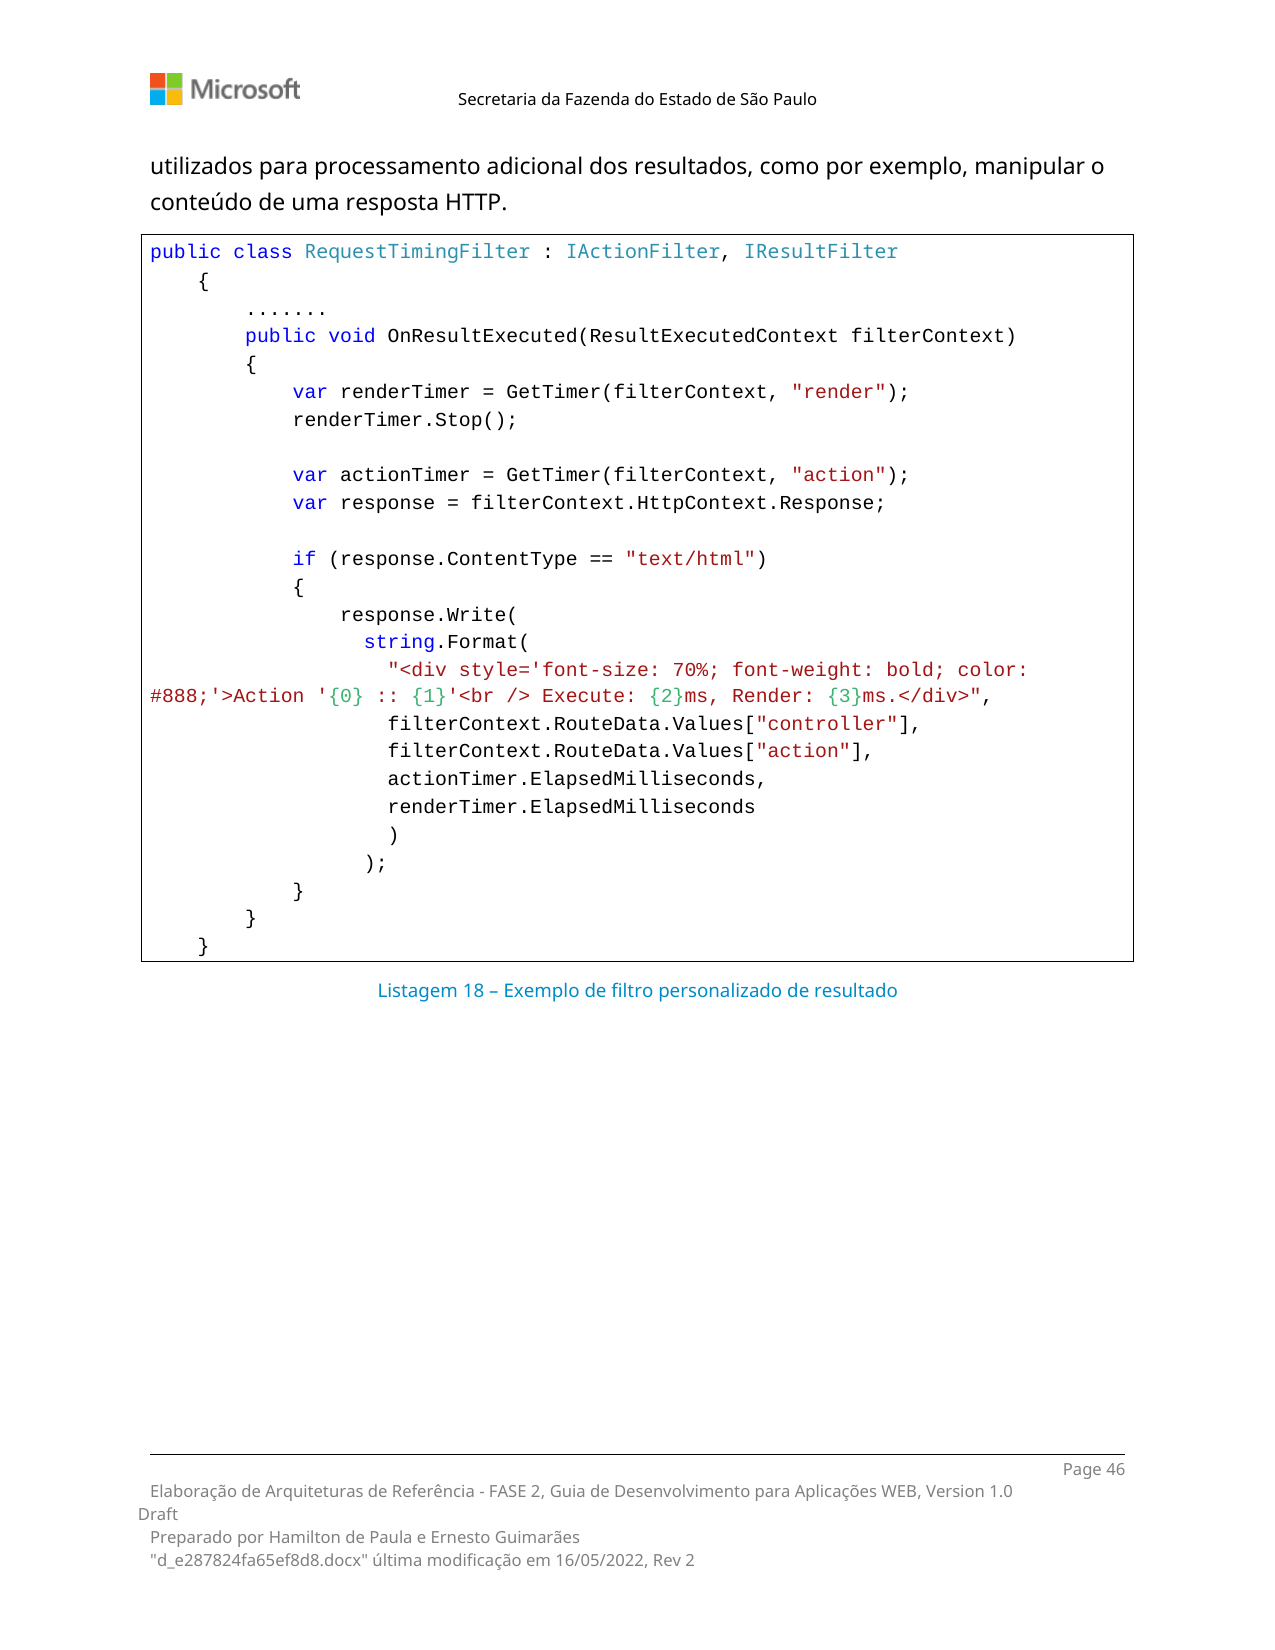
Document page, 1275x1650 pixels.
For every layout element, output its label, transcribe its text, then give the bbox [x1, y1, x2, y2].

text var response = filterContext.HttpContext.Response; [142, 490, 1133, 516]
text } [142, 933, 1133, 961]
text { [142, 573, 1133, 599]
text filterContext.RouteData.Values["action"], [142, 738, 1133, 764]
text string.Format( [142, 629, 1133, 655]
text ....... [142, 295, 1133, 321]
text renderTimer.Stop(); [142, 407, 1133, 432]
text { [142, 268, 1133, 293]
text "<div style='font-size: 70%; font-weight: bold; color: #888;'>Action '{0} :: {1}'<br /> Execute: {2}ms, Render: {3}ms.</div>", [142, 657, 1133, 708]
text if (response.ContentType == "text/html") [142, 546, 1133, 571]
text ) [142, 822, 1133, 847]
text renderTimer.ElapsedMilliseconds [142, 794, 1133, 819]
text public class RequestTimingFilter : IActionFilter, IResultFilter [142, 235, 1133, 264]
text var renderTimer = GetTimer(filterContext, "render"); [142, 379, 1133, 404]
text } [142, 877, 1133, 903]
text public void OnResultExecuted(ResultExecutedContext filterContext) [142, 323, 1133, 349]
text response.Write( [142, 601, 1133, 627]
text } [142, 905, 1133, 931]
text { [142, 351, 1133, 377]
text actionTimer.ElapsedMilliseconds, [142, 766, 1133, 792]
picture [150, 73, 300, 106]
text filterContext.RouteData.Values["controller"], [142, 711, 1133, 736]
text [150, 150, 1125, 217]
text ); [142, 849, 1133, 875]
text var actionTimer = GetTimer(filterContext, "action"); [142, 462, 1133, 488]
